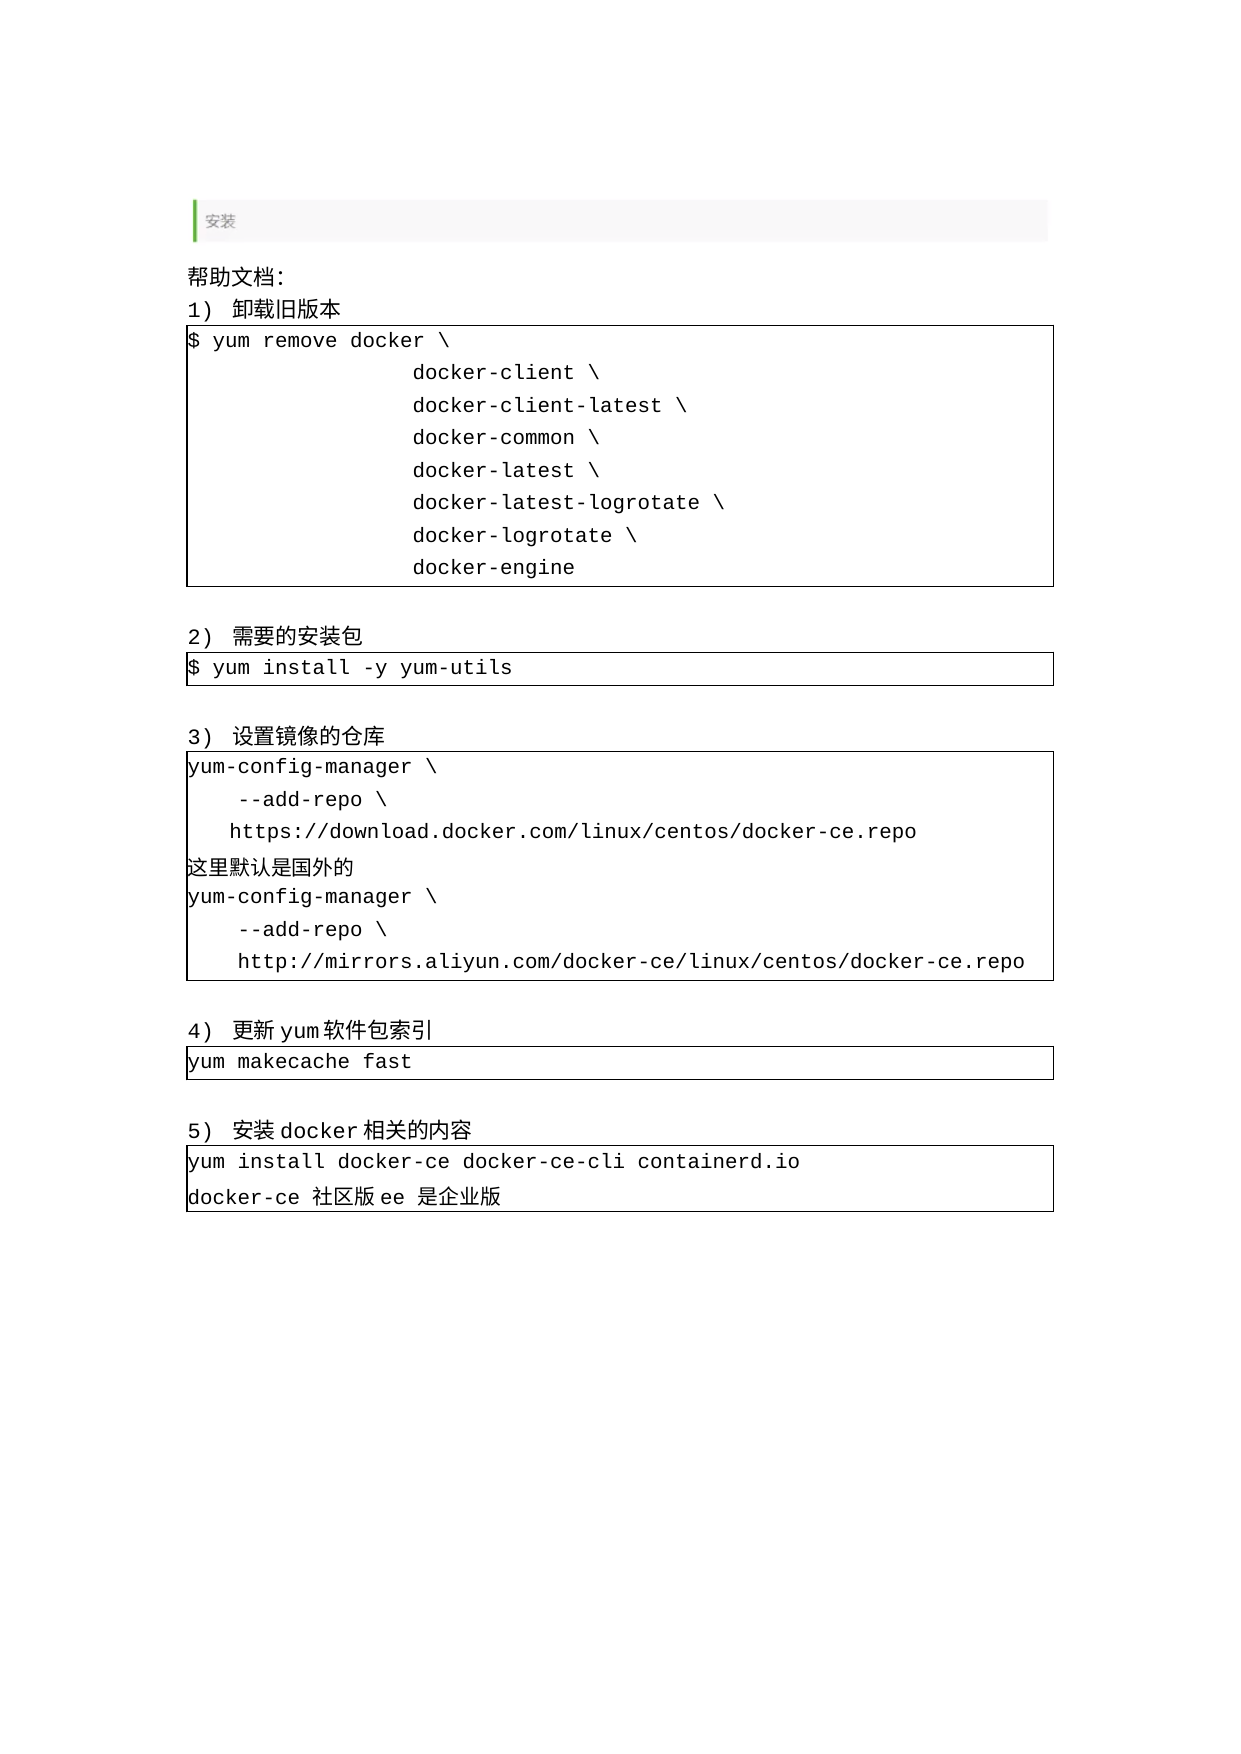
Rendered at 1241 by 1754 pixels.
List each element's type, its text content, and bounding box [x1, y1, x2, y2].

list yum install docker-ce docker-ce-cli containerd.io [188, 1146, 1053, 1178]
list 更新yum软件包索引 [187, 1013, 1053, 1046]
list docker-client \ [188, 358, 1053, 391]
list docker-ce 社区版 ee 是企业版 [188, 1178, 1053, 1211]
list yum-config-manager \ [188, 882, 1053, 915]
list $ yum remove docker \ [188, 326, 1053, 358]
text $ yum install -y yum-utils [188, 653, 1053, 685]
list docker-logrotate \ [188, 521, 1053, 552]
list 需要的安装包 [187, 619, 1053, 652]
list https://download.docker.com/linux/centos/docker-ce.repo [188, 817, 1053, 850]
list docker-latest-logrotate \ [188, 488, 1053, 521]
list --add-repo \ [188, 785, 1053, 817]
list --add-repo \ [188, 915, 1053, 946]
list yum makecache fast [188, 1047, 1053, 1079]
list docker-latest \ [188, 456, 1053, 488]
list 安装docker相关的内容 [187, 1113, 1053, 1145]
list docker-engine [188, 552, 1053, 586]
picture [187, 194, 1053, 250]
list http://mirrors.aliyun.com/docker-ce/linux/centos/docker-ce.repo [188, 946, 1053, 980]
list 帮助文档： [187, 259, 1053, 292]
list 卸载旧版本 [187, 292, 1053, 324]
list docker-client-latest \ [188, 391, 1053, 423]
list 这里默认是国外的 [188, 850, 1053, 882]
list yum-config-manager \ [188, 752, 1053, 785]
list 设置镜像的仓库 [187, 719, 1053, 751]
list docker-common \ [188, 423, 1053, 456]
